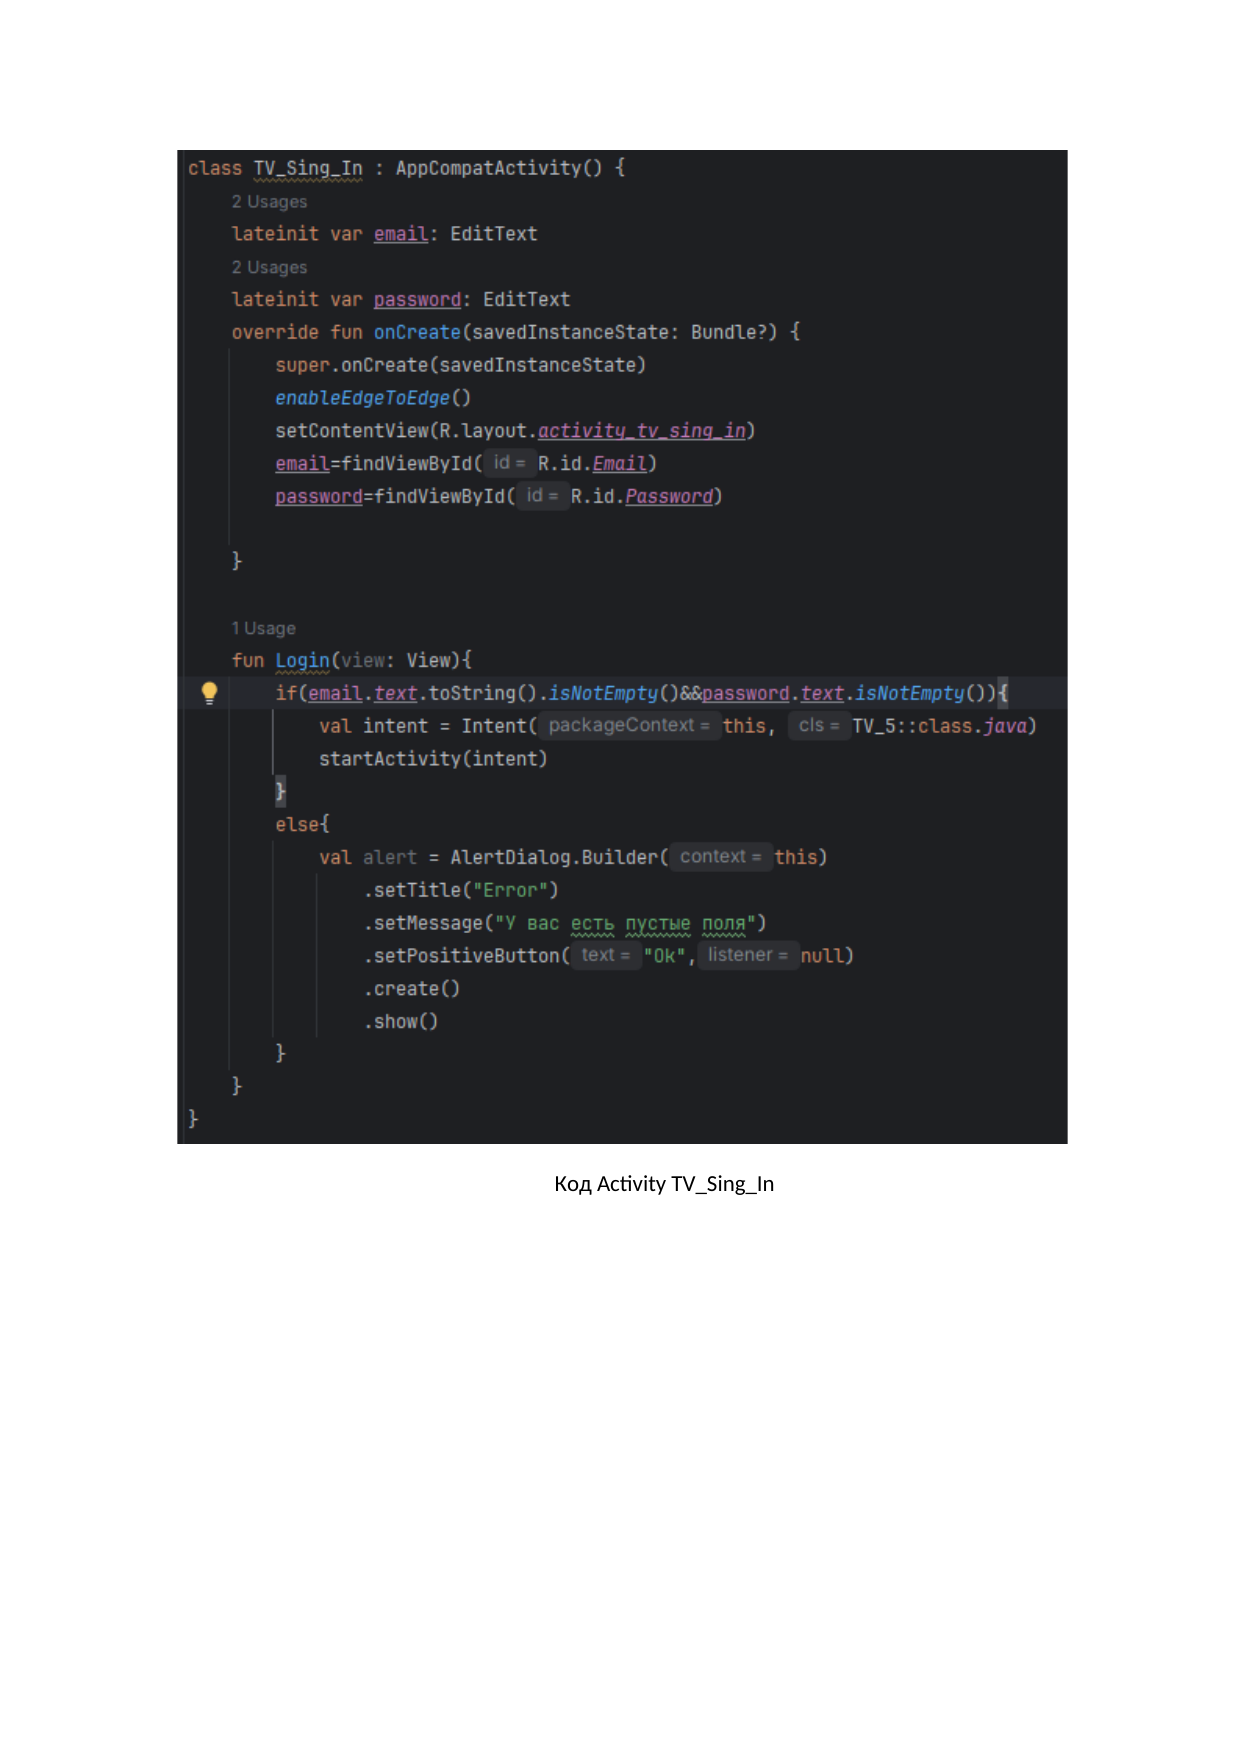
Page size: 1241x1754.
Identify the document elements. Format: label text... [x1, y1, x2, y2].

text Код Activity TV_Sing_In [177, 1169, 1152, 1197]
picture [177, 150, 1068, 1144]
